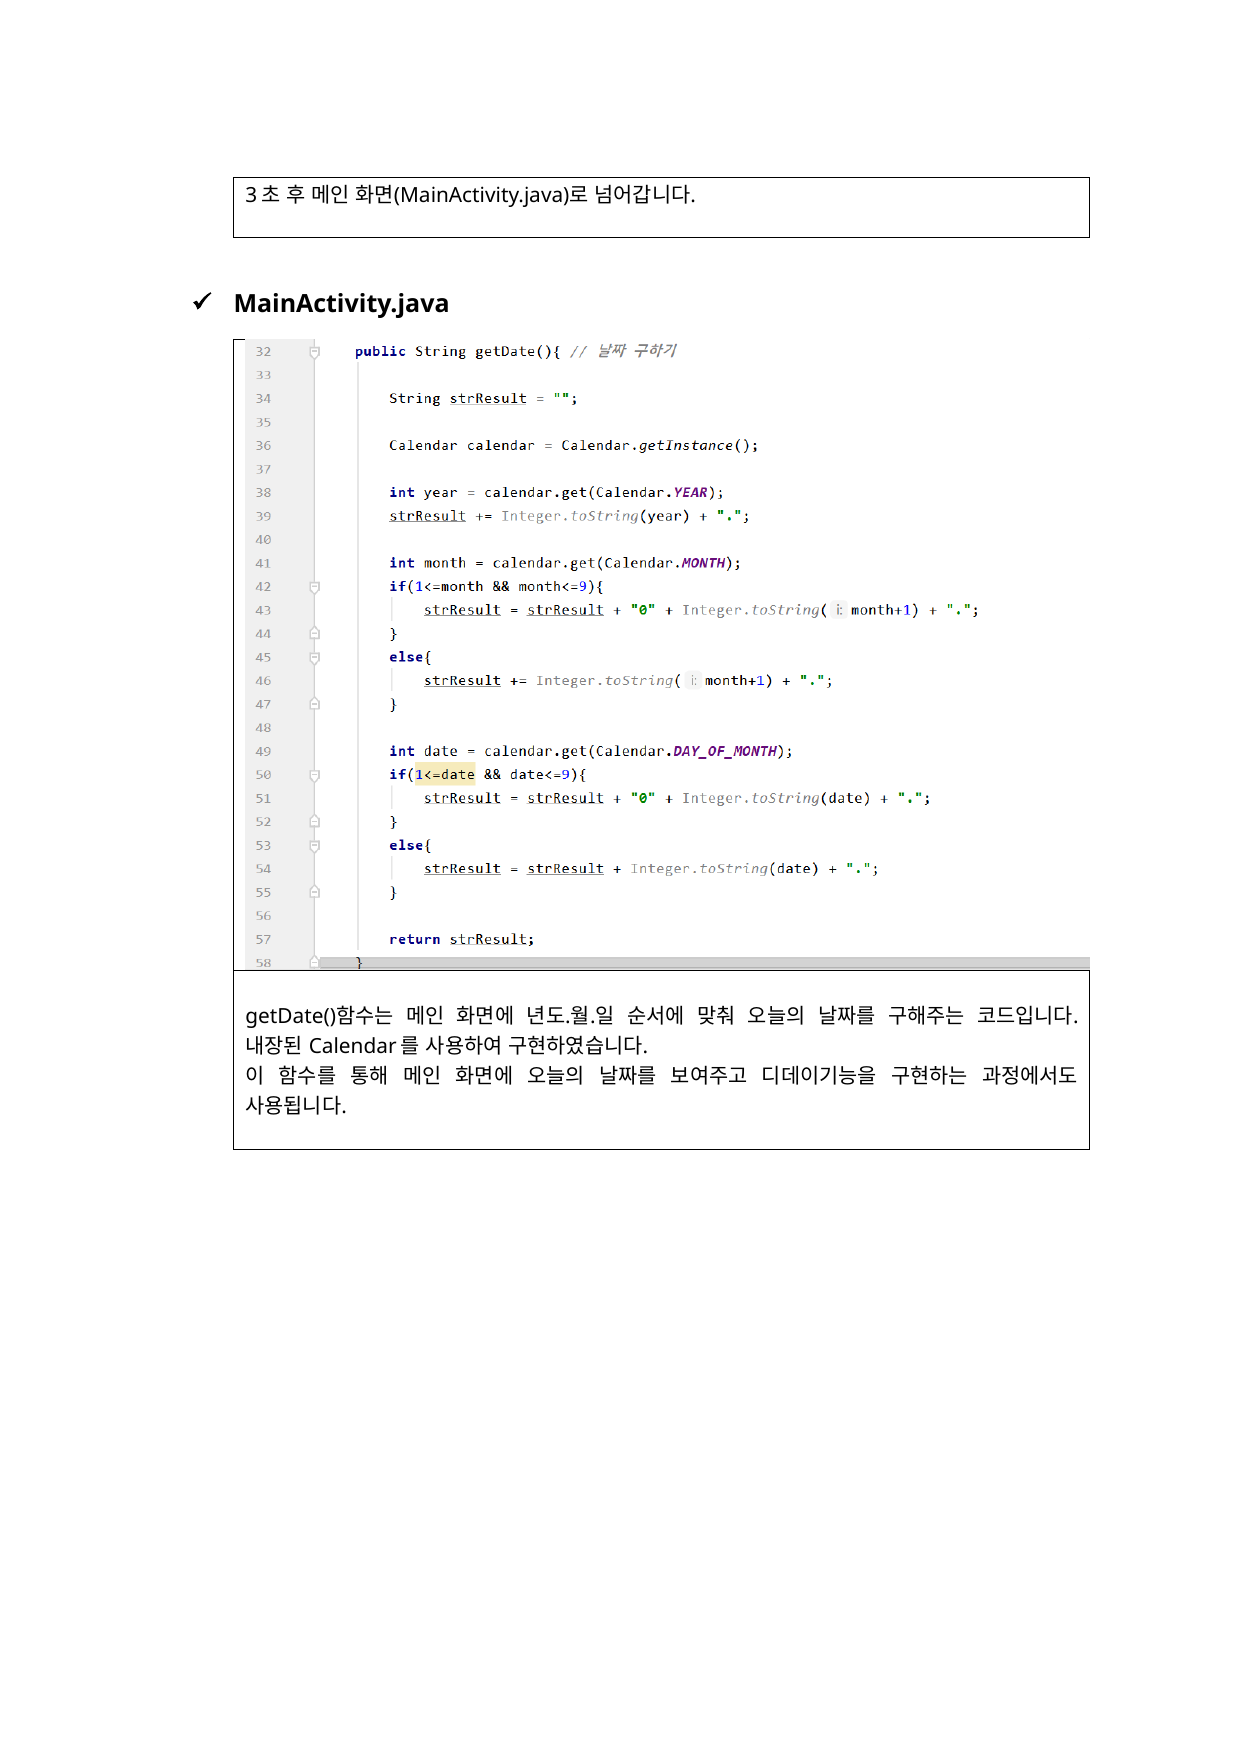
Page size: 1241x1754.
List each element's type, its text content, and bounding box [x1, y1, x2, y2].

table_cell getDate()함수는 메인 화면에 년도.월.일 순서에 맞춰 오늘의 날짜를 구해주는 코드입니다. 내장된 Calendar를 사용하여 구현하였습니다. 이 함수를 통해 메인 화면에 오늘의 날짜를 보여주고 디데이기능을 구현하는 과정에서도 사용됩니다. [234, 971, 1089, 1148]
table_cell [234, 178, 1089, 237]
table_header [234, 340, 245, 969]
picture [245, 339, 1090, 970]
list MainActivity.java [192, 285, 1090, 319]
